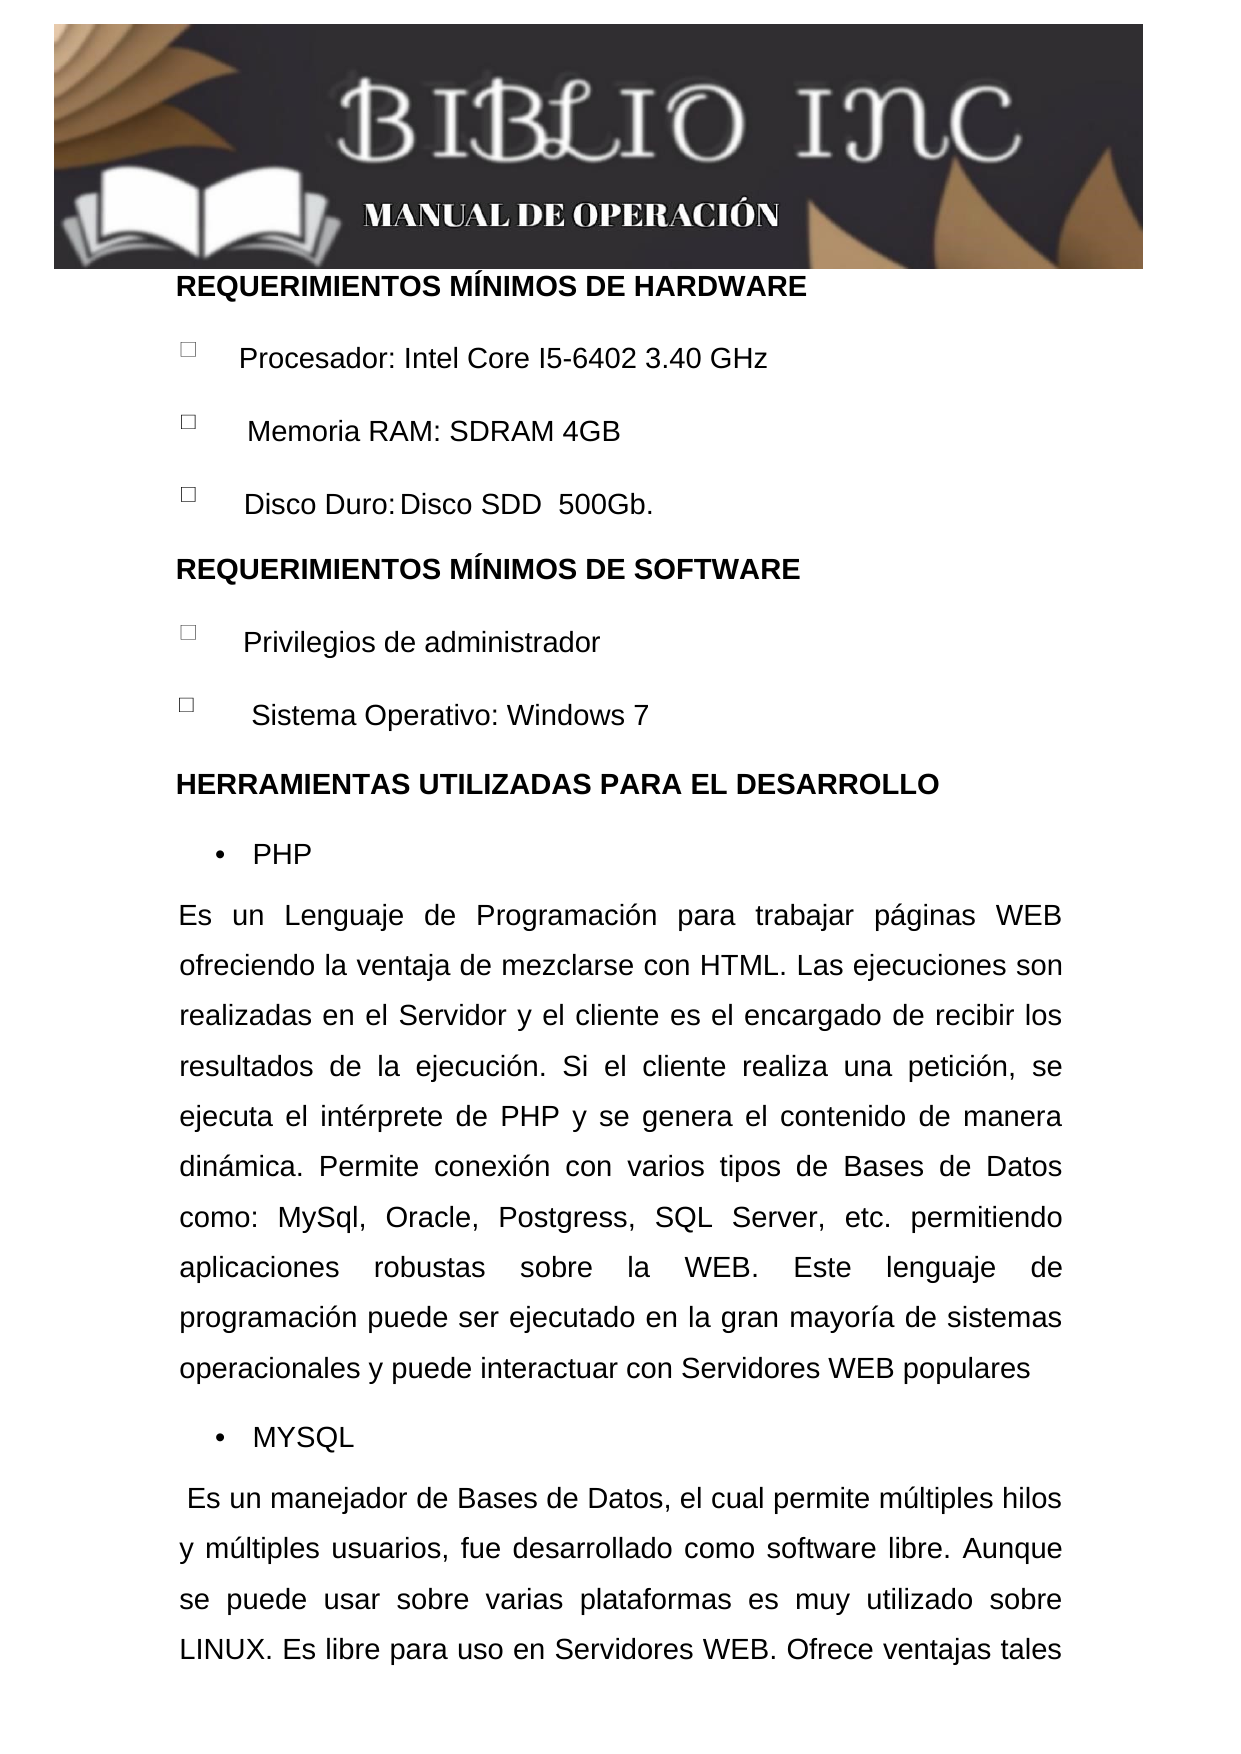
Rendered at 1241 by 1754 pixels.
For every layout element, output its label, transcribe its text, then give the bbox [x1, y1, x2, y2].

text Procesador: Intel Core I5-6402 3.40 GHz [177, 336, 1198, 375]
subtitle Sistema Operativo: Windows 7 [176, 692, 1198, 731]
text Es un Lenguaje de Programación para trabajar páginas WEB ofreciendo la ventaja de mezclarse con HTML. Las ejecuciones son realizadas en el Servidor y el cliente es el encargado de recibir los resultados de la ejecución. Si el cliente realiza una petición, se ejecuta el intérprete de PHP y se genera el contenido de manera dinámica. Permite conexión con varios tipos de Bases de Datos como: MySql, Oracle, Postgress, SQL Server, etc. permitiendo aplicaciones robustas sobre la WEB. Este lenguaje de programación puede ser ejecutado en la gran mayoría de sistemas operacionales y puede interactuar con Servidores WEB populares [178, 898, 1064, 1384]
picture [177, 409, 222, 434]
text Memoria RAM: SDRAM 4GB [177, 409, 1198, 448]
text Disco Duro: Disco SDD 500Gb. [177, 482, 1198, 521]
subtitle HERRAMIENTAS UTILIZADAS PARA EL DESARROLLO [176, 767, 1198, 801]
picture [54, 24, 1143, 269]
list PHP [215, 837, 1064, 870]
subtitle REQUERIMIENTOS MÍNIMOS DE HARDWARE [176, 146, 1198, 303]
picture [177, 335, 222, 361]
picture [177, 618, 222, 644]
picture [177, 481, 222, 507]
subtitle REQUERIMIENTOS MÍNIMOS DE SOFTWARE [176, 552, 1198, 586]
list MYSQL [215, 1420, 1064, 1453]
text Privilegios de administrador [177, 619, 1198, 658]
picture [175, 692, 220, 717]
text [178, 1481, 1064, 1666]
